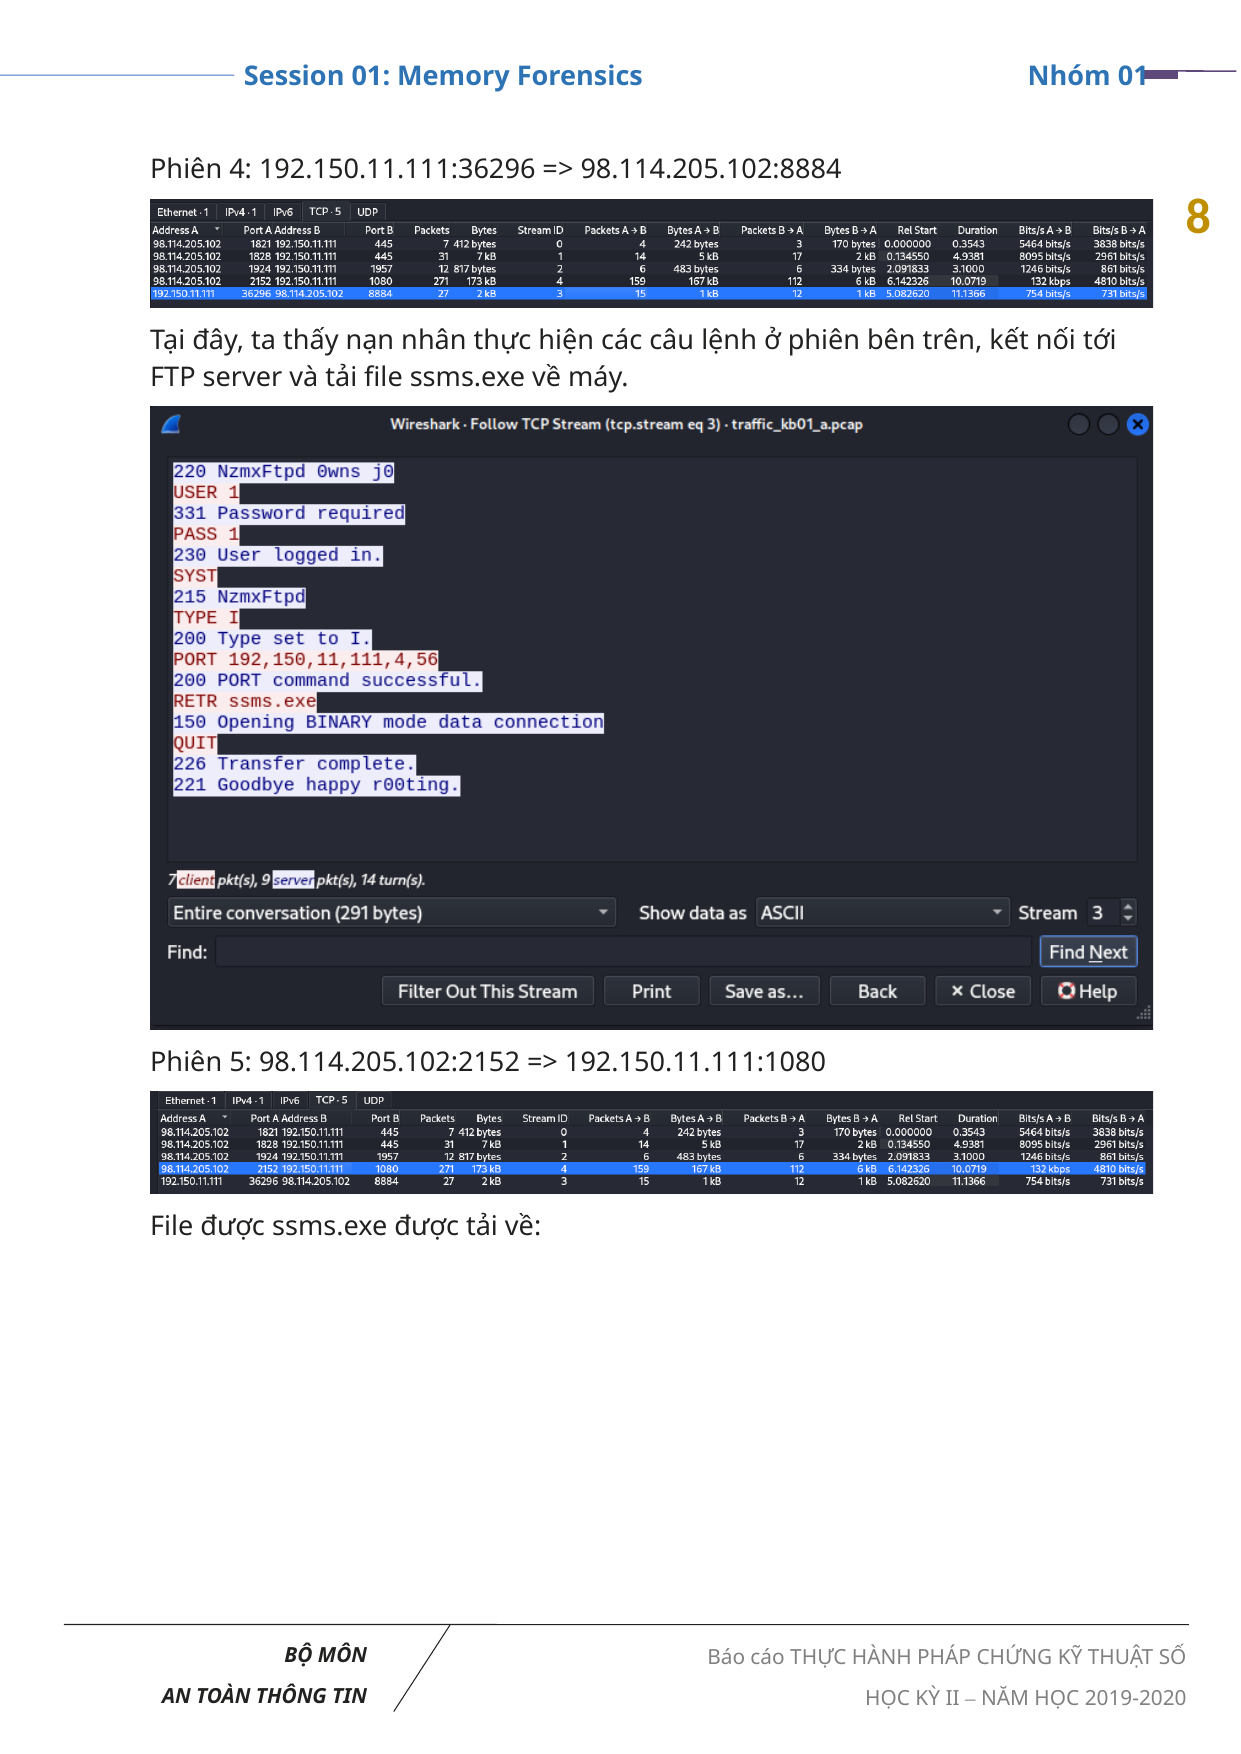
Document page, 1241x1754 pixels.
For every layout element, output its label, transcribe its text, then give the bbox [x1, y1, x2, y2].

text File được ssms.exe được tải về: [150, 1206, 1153, 1243]
text Phiên 5: 98.114.205.102:2152 => 192.150.11.111:1080 [150, 1042, 1153, 1079]
picture [150, 199, 1154, 308]
picture [150, 1091, 1154, 1194]
text Tại đây, ta thấy nạn nhân thực hiện các câu lệnh ở phiên bên trên, kết nối tới FTP server và tải file ssms.exe về máy. [150, 320, 1153, 394]
text Phiên 4: 192.150.11.111:36296 => 98.114.205.102:8884 [150, 150, 1153, 187]
picture [150, 406, 1154, 1030]
